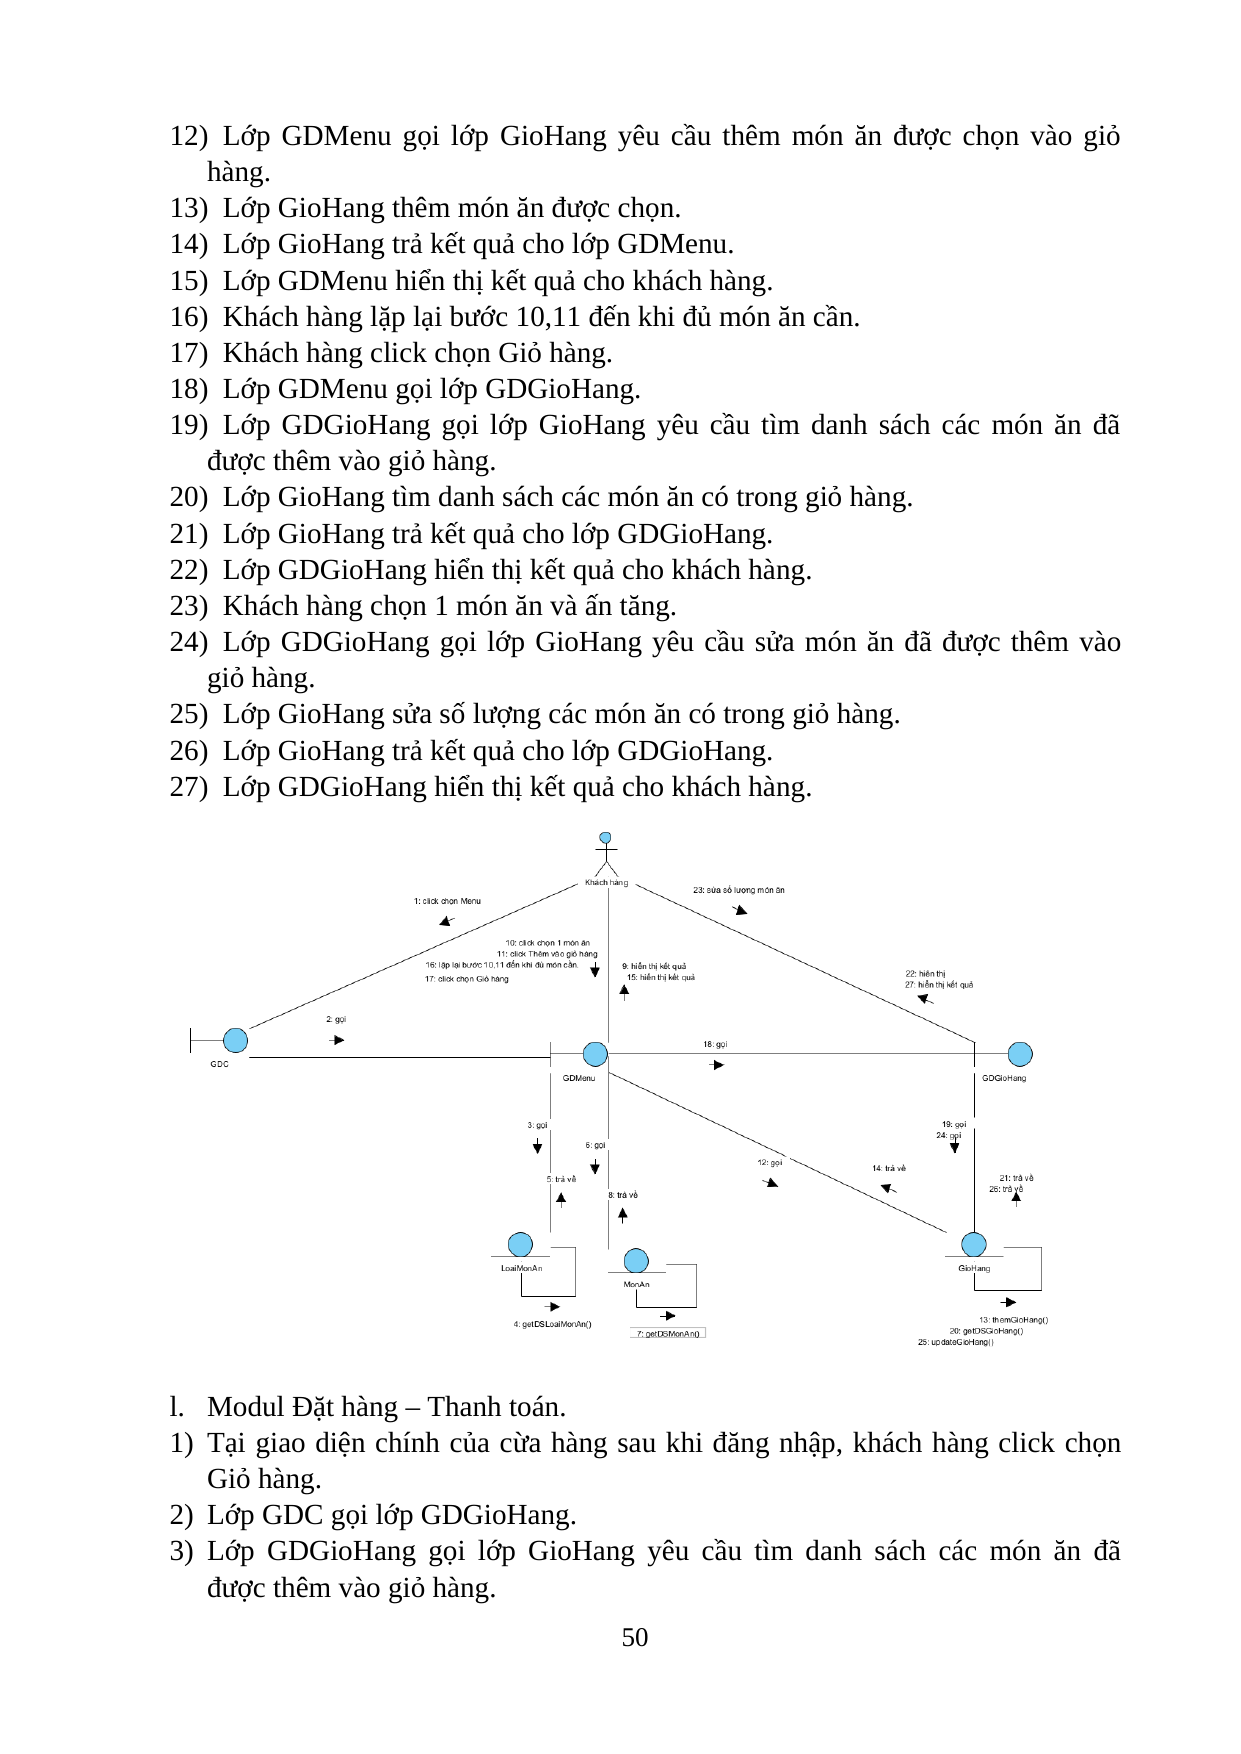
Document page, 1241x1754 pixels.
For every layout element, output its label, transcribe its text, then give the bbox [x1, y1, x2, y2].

list Lớp GDMenu gọi lớp GioHang yêu cầu thêm món ăn được chọn vào giỏ hàng. [169, 118, 1122, 188]
list Khách hàng click chọn Giỏ hàng. [169, 335, 1122, 368]
list Lớp GioHang trả kết quả cho lớp GDMenu. [169, 227, 1122, 260]
list Lớp GDGioHang gọi lớp GioHang yêu cầu tìm danh sách các món ăn đã được thêm vào giỏ hàng. [169, 407, 1122, 477]
list Lớp GDGioHang gọi lớp GioHang yêu cầu sửa món ăn đã được thêm vào giỏ hàng. [169, 624, 1122, 694]
list Lớp GDGioHang gọi lớp GioHang yêu cầu tìm danh sách các món ăn đã được thêm vào giỏ hàng. [169, 1533, 1122, 1603]
list Lớp GioHang sửa số lượng các món ăn có trong giỏ hàng. [169, 696, 1122, 730]
list Lớp GDGioHang hiển thị kết quả cho khách hàng. [169, 769, 1122, 802]
list Tại giao diện chính của cừa hàng sau khi đăng nhập, khách hàng click chọn Giỏ hàng. [169, 1425, 1122, 1495]
list Khách hàng chọn 1 món ăn và ấn tăng. [169, 588, 1122, 622]
picture [169, 821, 1144, 1370]
list Lớp GioHang trả kết quả cho lớp GDGioHang. [169, 733, 1122, 766]
list Lớp GioHang trả kết quả cho lớp GDGioHang. [169, 516, 1122, 549]
list Lớp GioHang thêm món ăn được chọn. [169, 190, 1122, 224]
list Lớp GDC gọi lớp GDGioHang. [169, 1497, 1122, 1531]
list Modul Đặt hàng – Thanh toán. [169, 1389, 1122, 1422]
list Khách hàng lặp lại bước 10,11 đến khi đủ món ăn cần. [169, 299, 1122, 332]
list Lớp GDMenu gọi lớp GDGioHang. [169, 371, 1122, 405]
list Lớp GioHang tìm danh sách các món ăn có trong giỏ hàng. [169, 479, 1122, 513]
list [169, 263, 1122, 296]
list Lớp GDGioHang hiển thị kết quả cho khách hàng. [169, 552, 1122, 585]
